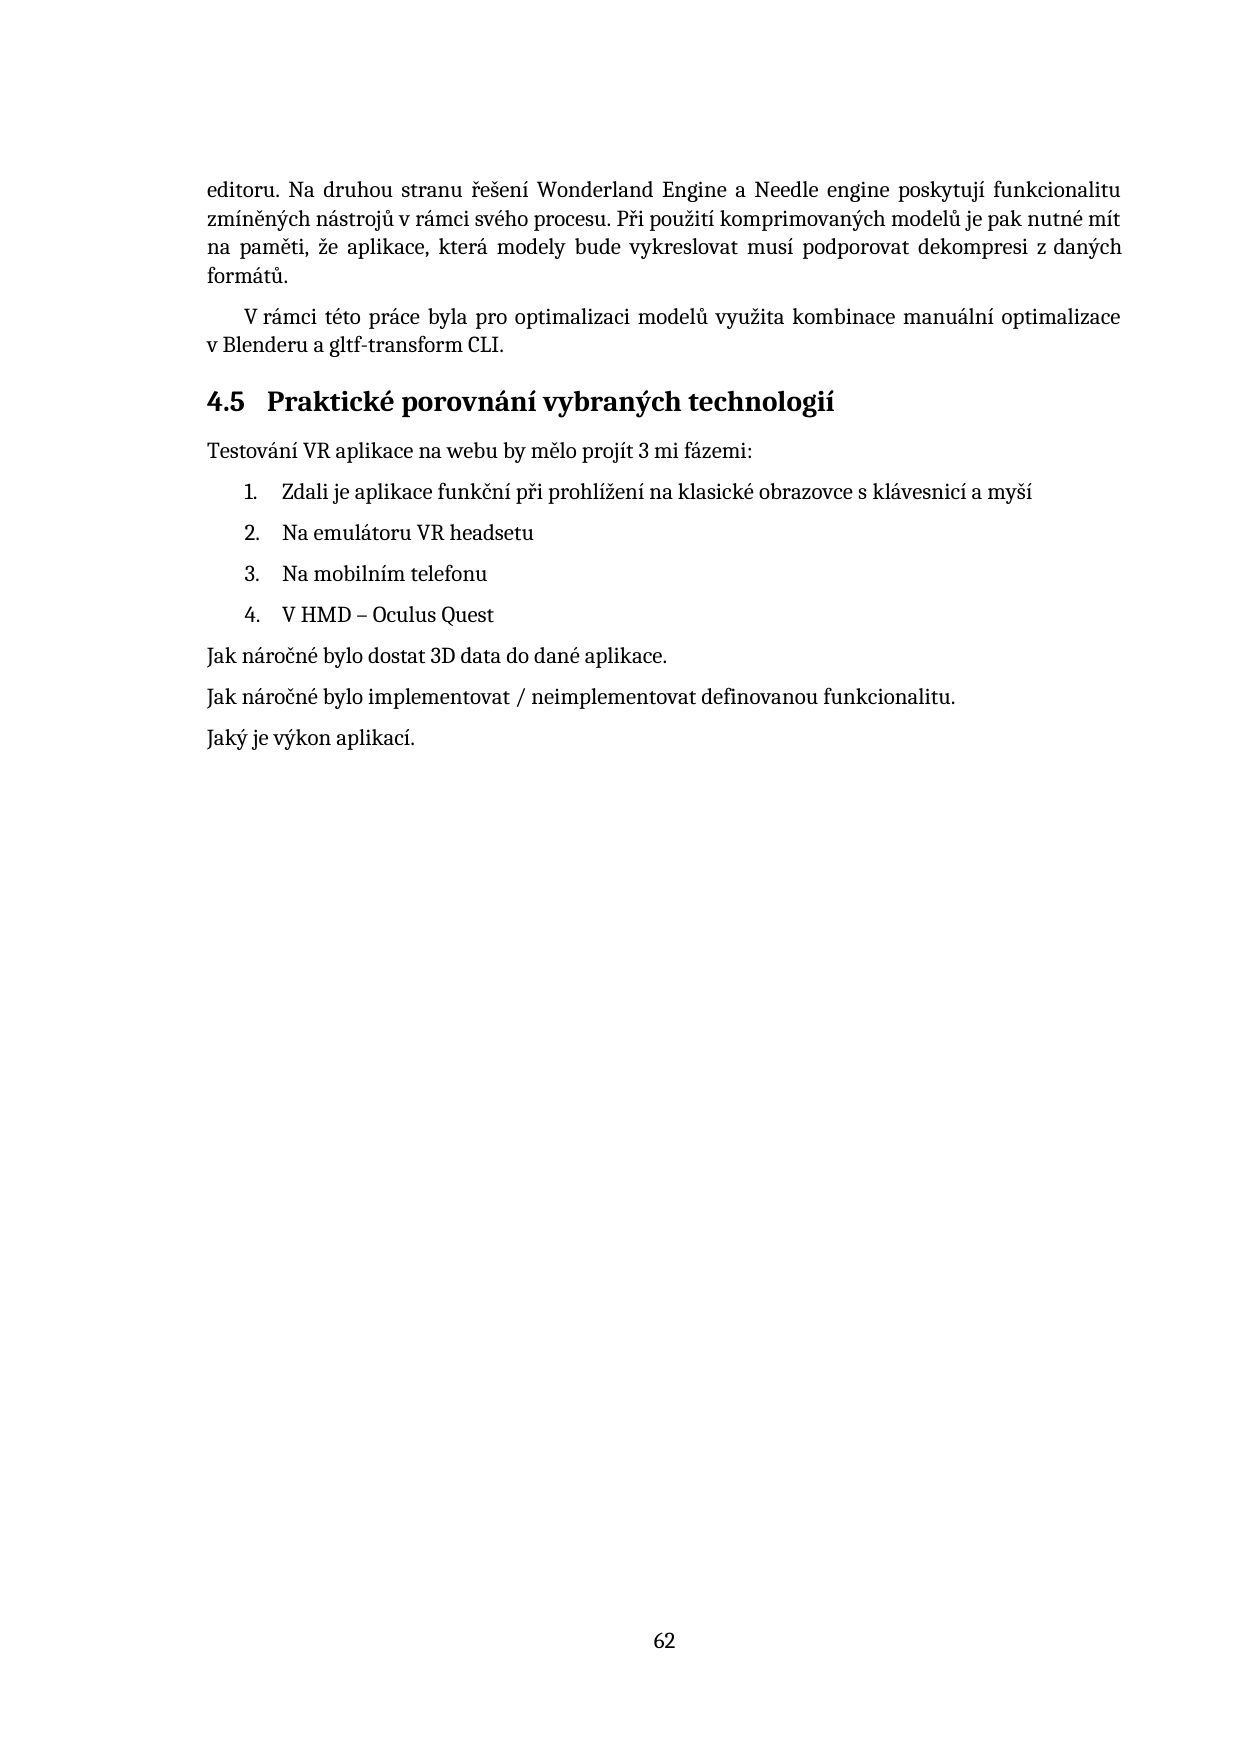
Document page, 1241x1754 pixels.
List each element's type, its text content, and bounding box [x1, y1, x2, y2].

list Na mobilním telefonu [244, 561, 1122, 587]
list Na emulátoru VR headsetu [244, 520, 1122, 546]
text Jaký je výkon aplikací. [207, 725, 1122, 751]
list Zdali je aplikace funkční při prohlížení na klasické obrazovce s klávesnicí a myší [244, 479, 1122, 505]
text Testování VR aplikace na webu by mělo projít 3 mi fázemi: [207, 438, 1122, 464]
text V rámci této práce byla pro optimalizaci modelů využita kombinace manuální optimalizace v Blenderu a gltf-transform CLI. [207, 303, 1122, 358]
list V HMD – Oculus Quest [244, 602, 1122, 628]
text Jak náročné bylo dostat 3D data do dané aplikace. [207, 643, 1122, 669]
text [207, 177, 1122, 289]
text Jak náročné bylo implementovat / neimplementovat definovanou funkcionalitu. [207, 684, 1122, 710]
subtitle Praktické porovnání vybraných technologií [207, 385, 1122, 419]
